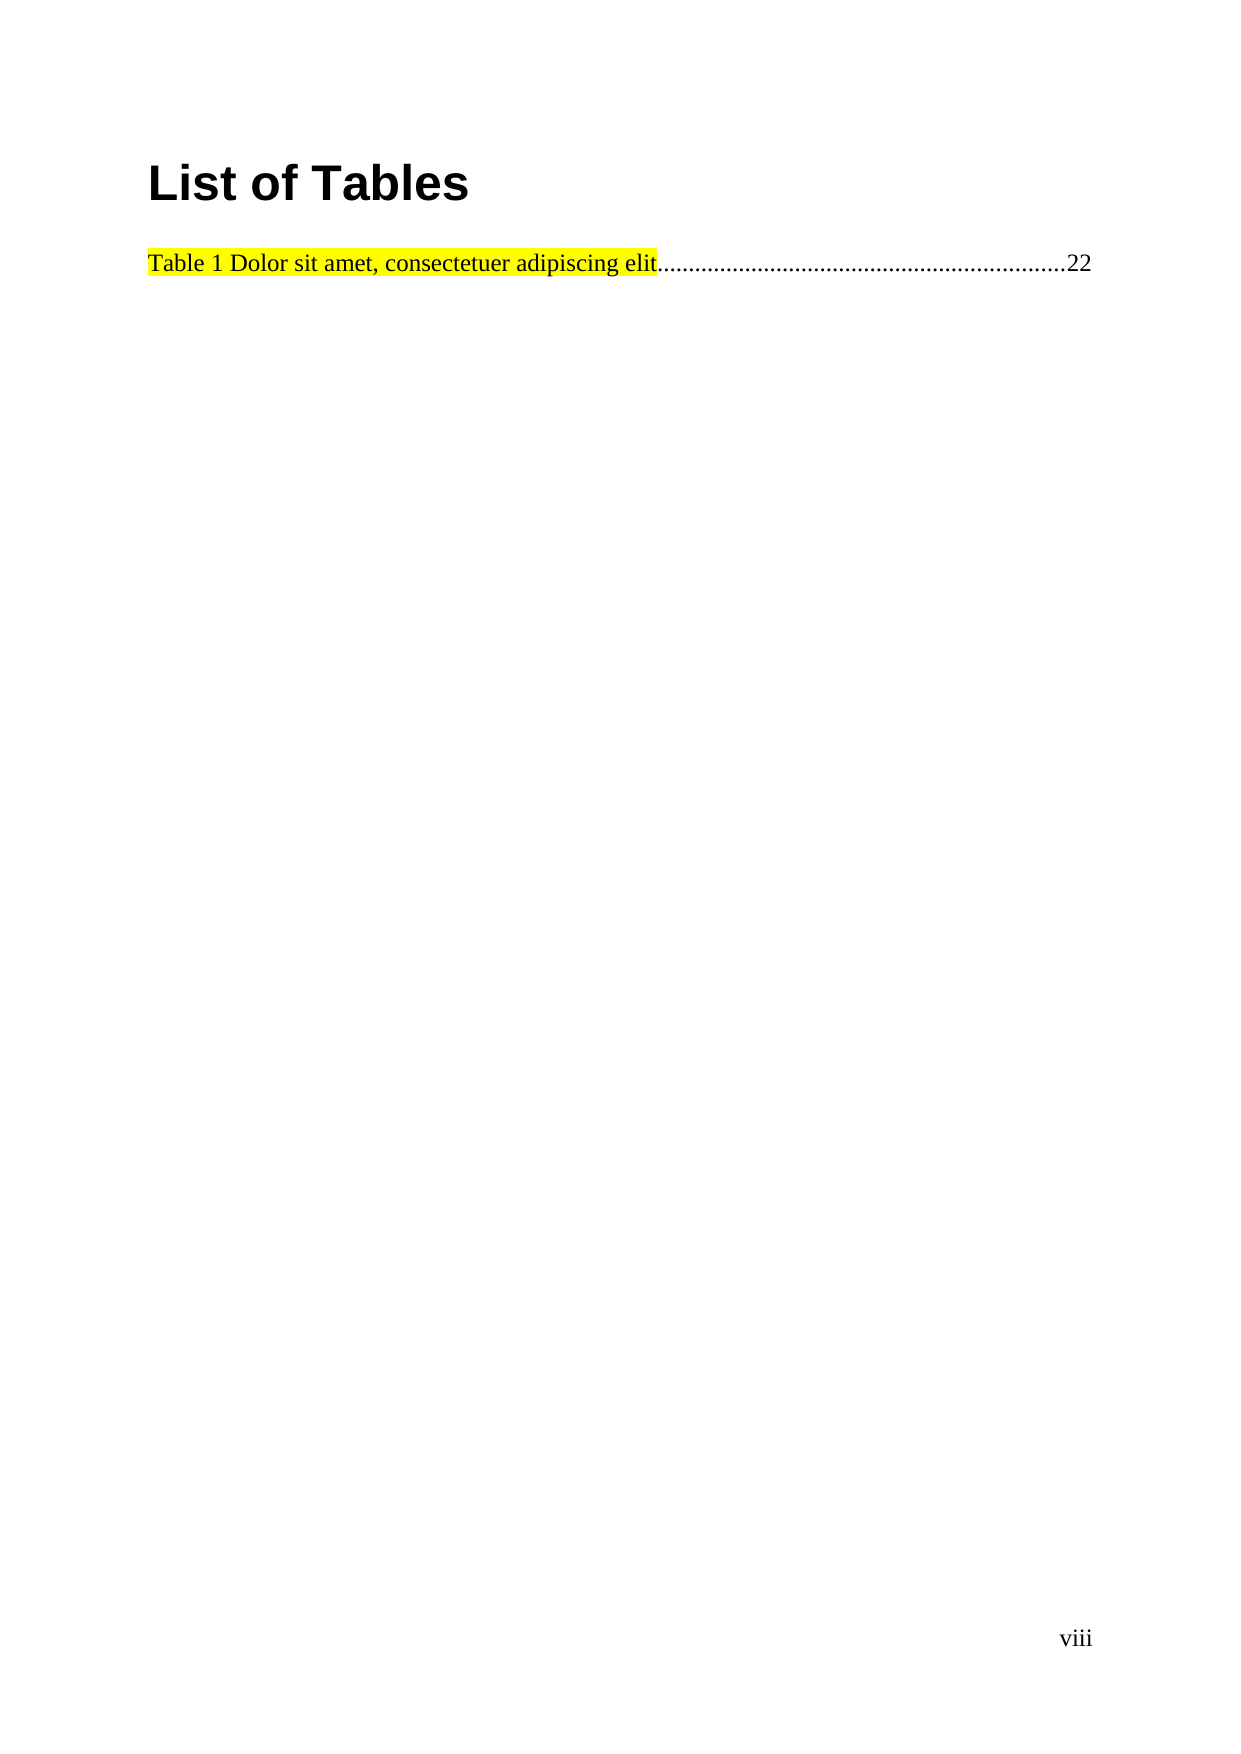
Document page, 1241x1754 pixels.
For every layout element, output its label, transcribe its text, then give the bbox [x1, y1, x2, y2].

subtitle List of Tables [148, 160, 1093, 210]
text Table 1 Dolor sit amet, consectetuer adipiscing elit 22 [657, 248, 1093, 276]
